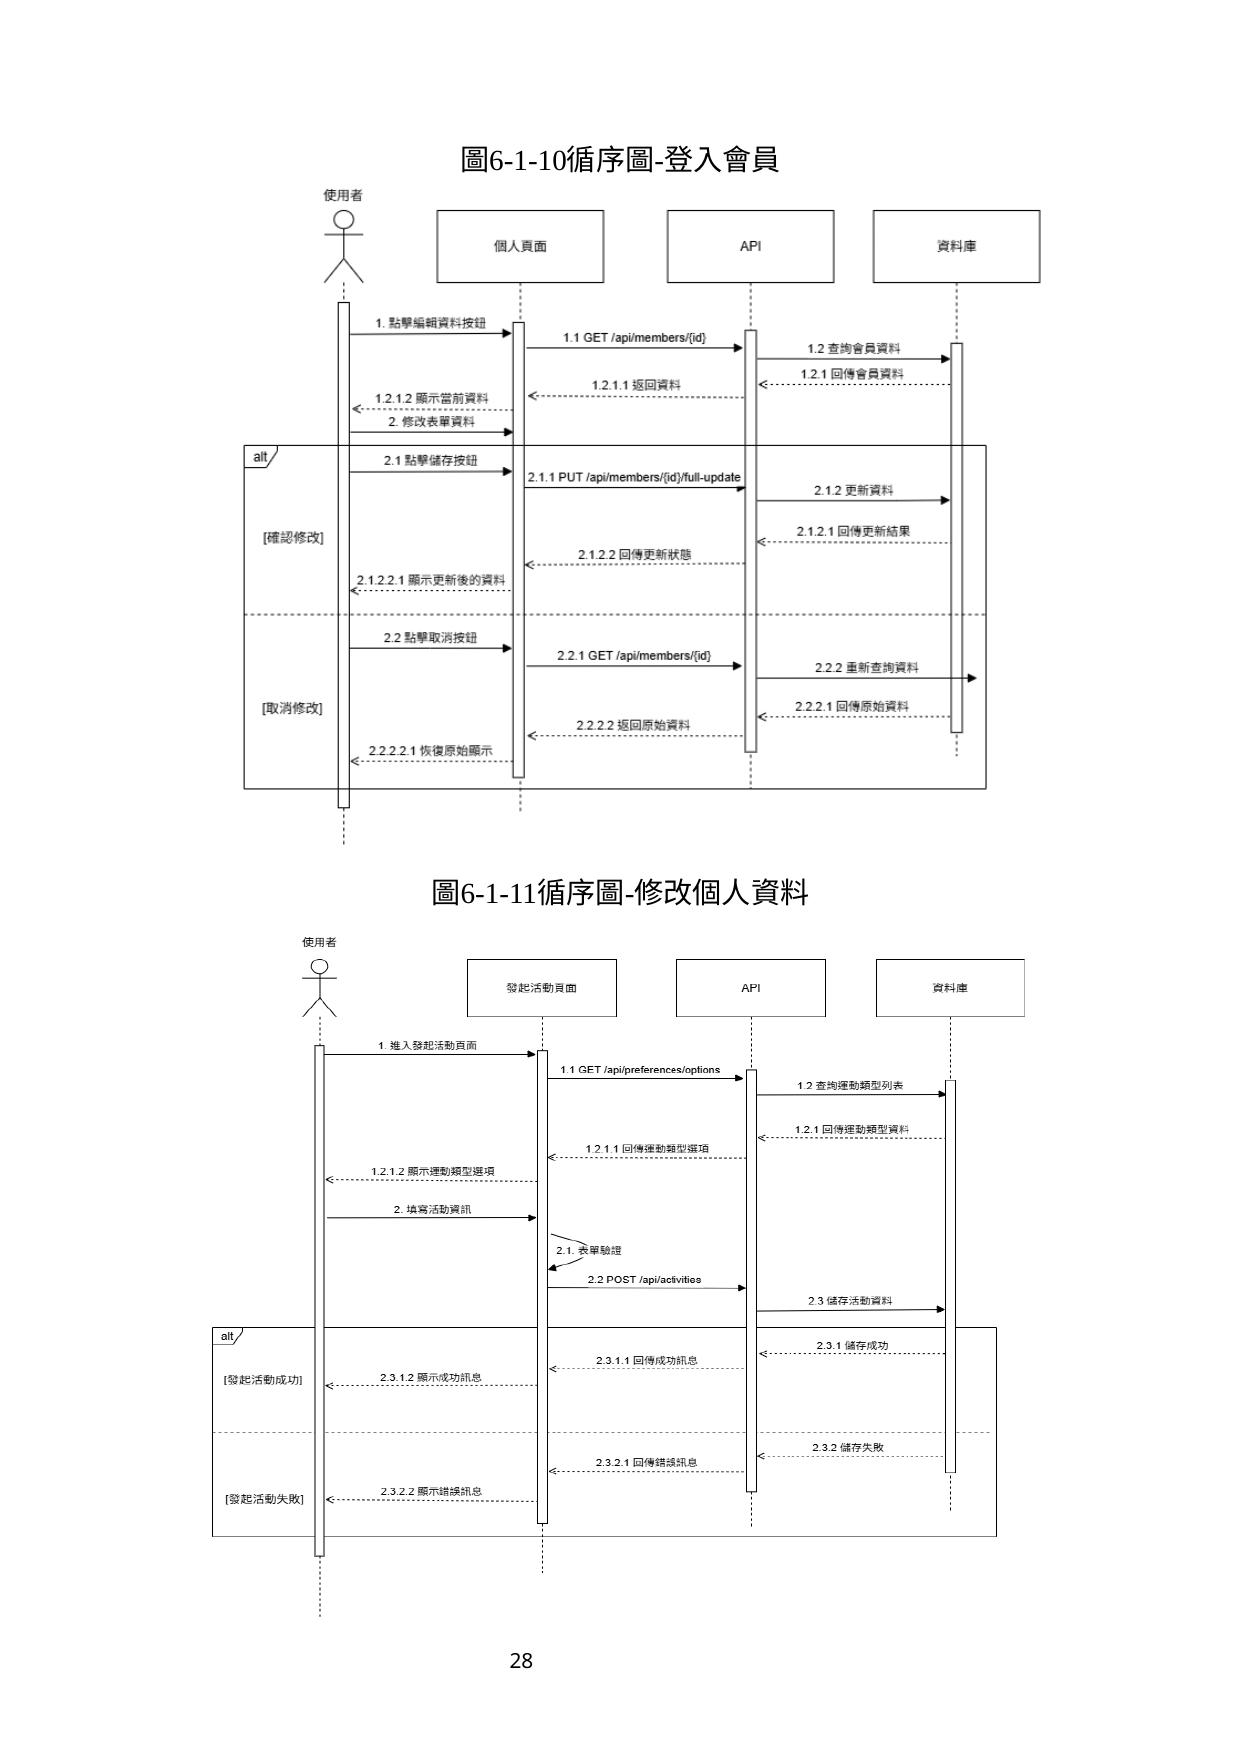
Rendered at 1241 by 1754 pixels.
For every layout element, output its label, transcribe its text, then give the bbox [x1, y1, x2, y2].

picture [205, 929, 1025, 1617]
picture [237, 179, 1067, 863]
